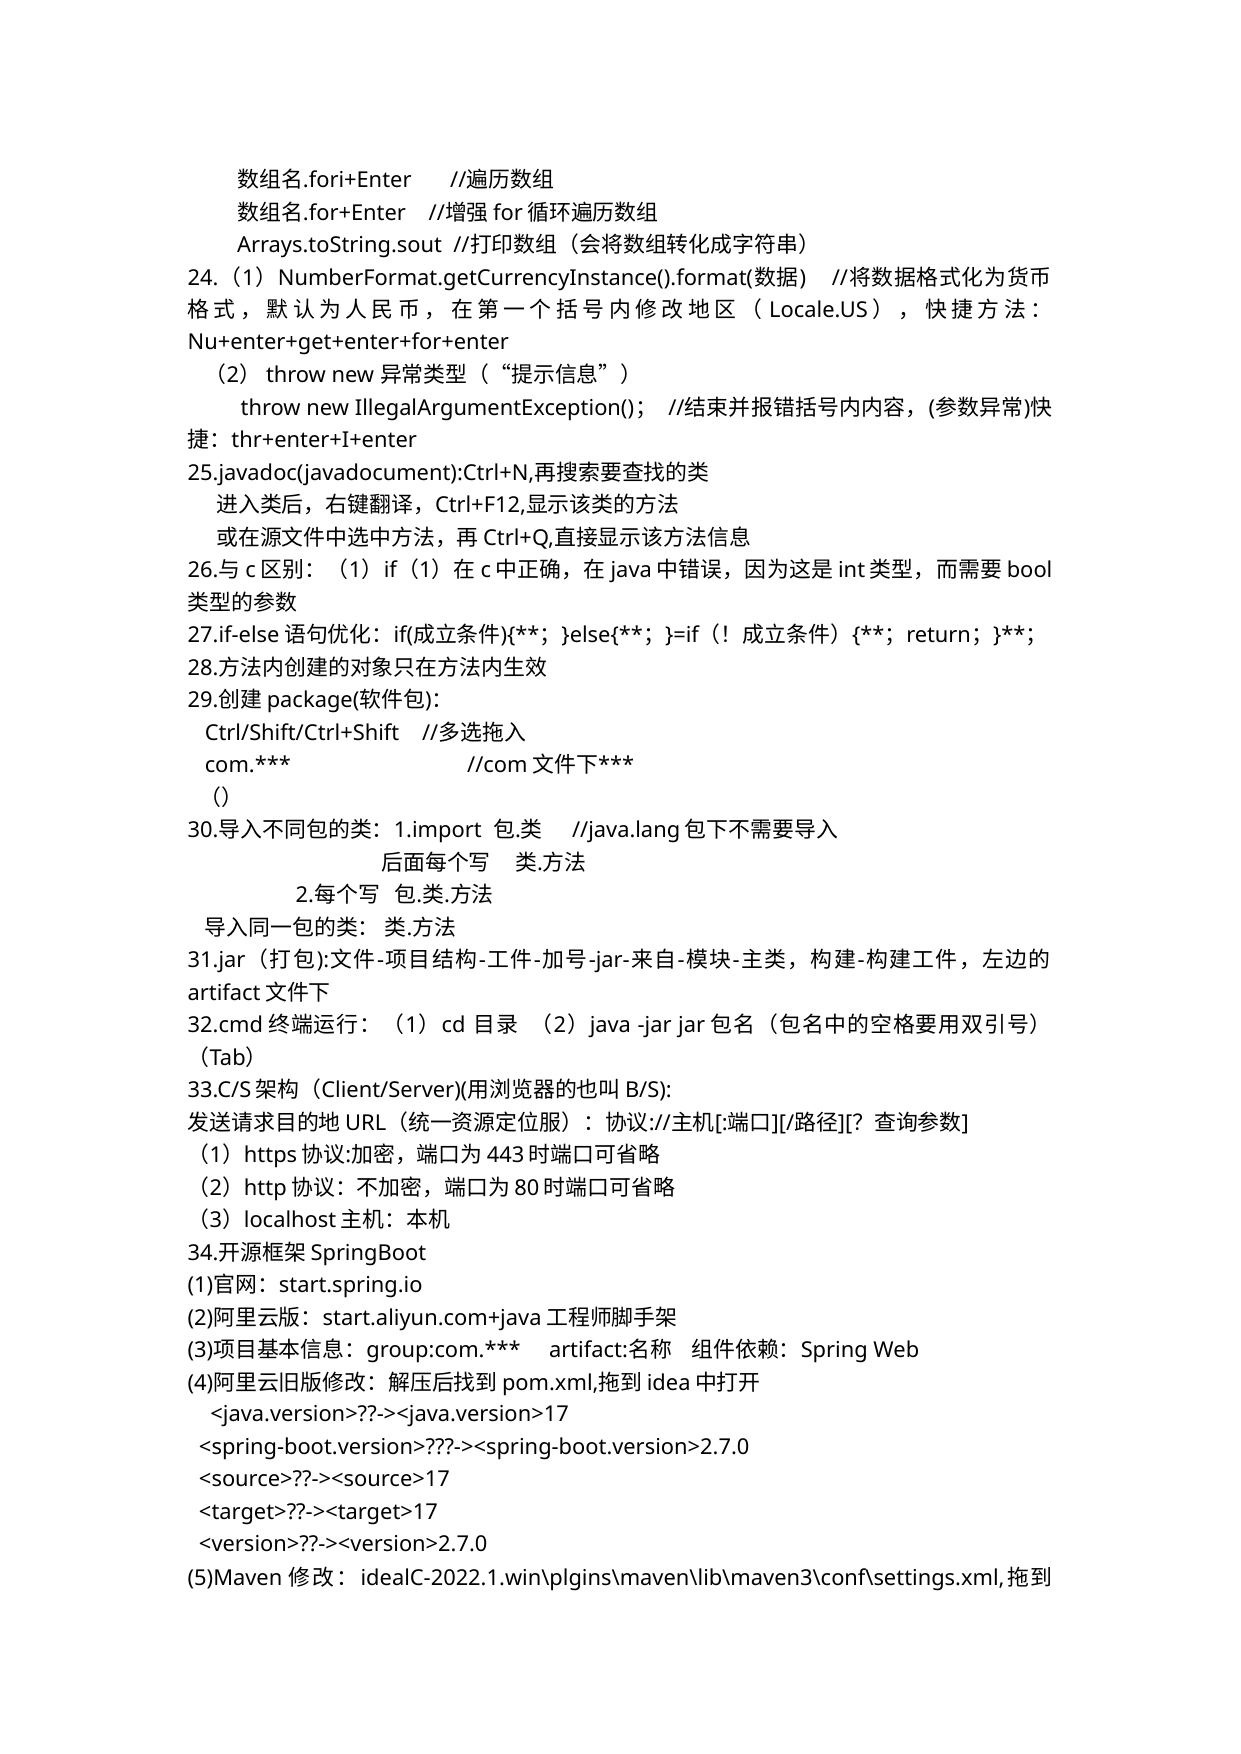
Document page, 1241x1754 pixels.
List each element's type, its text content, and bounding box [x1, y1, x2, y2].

text （） [187, 779, 1053, 812]
text 或在源文件中选中方法，再Ctrl+Q,直接显示该方法信息 [187, 519, 1053, 552]
text 24.（1）NumberFormat.getCurrencyInstance().format(数据) //将数据格式化为货币格式，默认为人民币，在第一个括号内修改地区（Locale.US），快捷方法：Nu+enter+get+enter+for+enter [187, 259, 1053, 357]
text Ctrl/Shift/Ctrl+Shift //多选拖入 [187, 714, 1053, 747]
text 25.javadoc(javadocument):Ctrl+N,再搜索要查找的类 [187, 454, 1053, 487]
text 2.每个写 包.类.方法 [187, 877, 1053, 909]
text 28.方法内创建的对象只在方法内生效 [187, 649, 1053, 682]
text <spring-boot.version>???-><spring-boot.version>2.7.0 [187, 1429, 1053, 1462]
text 30.导入不同包的类：1.import 包.类 //java.lang包下不需要导入 [187, 812, 1053, 844]
text 数组名.fori+Enter //遍历数组 [187, 162, 1053, 194]
text (4)阿里云旧版修改：解压后找到pom.xml,拖到idea中打开 [187, 1364, 1053, 1397]
text （1）https协议:加密，端口为443时端口可省略 [187, 1137, 1053, 1169]
text 27.if-else语句优化：if(成立条件){**；}else{**；}=if（！成立条件）{**；return；}**； [187, 617, 1053, 649]
text （2） throw new 异常类型（“提示信息”） [187, 357, 1053, 389]
text 31.jar（打包):文件-项目结构-工件-加号-jar-来自-模块-主类，构建-构建工件，左边的 artifact文件下 [187, 942, 1053, 1007]
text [187, 1559, 1053, 1592]
text 导入同一包的类： 类.方法 [187, 909, 1053, 942]
text <java.version>??-><java.version>17 [187, 1397, 1053, 1429]
text 发送请求目的地URL（统一资源定位服）：协议://主机[:端口][/路径][？查询参数] [187, 1104, 1053, 1137]
text 进入类后，右键翻译，Ctrl+F12,显示该类的方法 [187, 487, 1053, 519]
text 33.C/S架构（Client/Server)(用浏览器的也叫B/S): [187, 1072, 1053, 1104]
text (1)官网：start.spring.io [187, 1267, 1053, 1299]
text （2）http协议：不加密，端口为80时端口可省略 [187, 1169, 1053, 1202]
text (3)项目基本信息：group:com.*** artifact:名称 组件依赖：Spring Web [187, 1332, 1053, 1364]
text 32.cmd终端运行：（1）cd 目录 （2）java -jar jar包名（包名中的空格要用双引号）（Tab） [187, 1007, 1053, 1072]
text com.*** //com文件下*** [187, 747, 1053, 779]
text (2)阿里云版：start.aliyun.com+java工程师脚手架 [187, 1299, 1053, 1332]
text 34.开源框架SpringBoot [187, 1234, 1053, 1267]
text 29.创建package(软件包)： [187, 682, 1053, 714]
text <target>??-><target>17 [187, 1494, 1053, 1527]
text <version>??-><version>2.7.0 [187, 1527, 1053, 1559]
text throw new IllegalArgumentException()； //结束并报错括号内内容，(参数异常)快捷：thr+enter+I+enter [187, 389, 1053, 454]
text <source>??-><source>17 [187, 1462, 1053, 1494]
text 26.与c区别：（1）if（1）在c中正确，在java中错误，因为这是int类型，而需要bool类型的参数 [187, 552, 1053, 617]
text Arrays.toString.sout //打印数组（会将数组转化成字符串） [187, 227, 1053, 259]
text 数组名.for+Enter //增强for循环遍历数组 [187, 194, 1053, 227]
text （3）localhost主机：本机 [187, 1202, 1053, 1234]
text 后面每个写 类.方法 [187, 844, 1053, 877]
